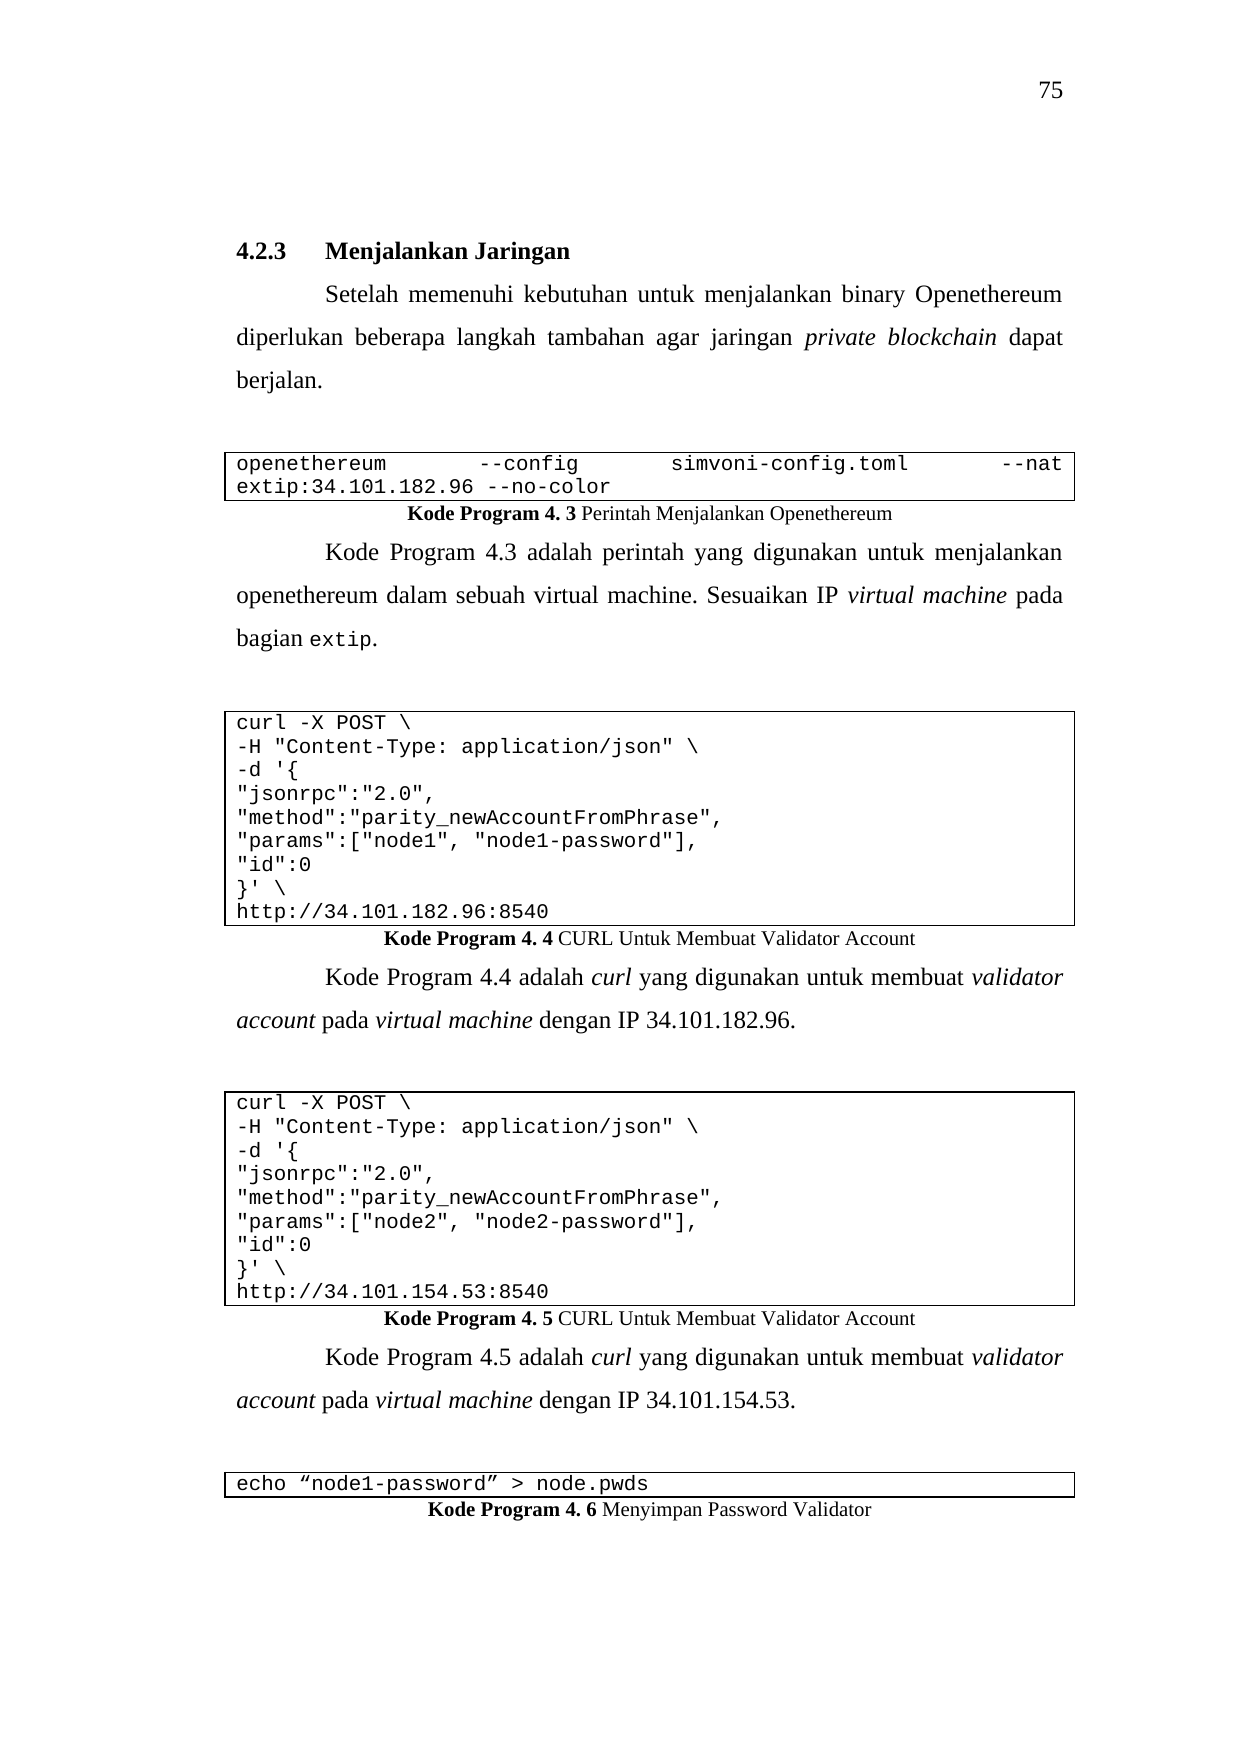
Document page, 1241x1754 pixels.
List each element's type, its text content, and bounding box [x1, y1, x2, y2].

text Kode Program 4.5 adalah curl yang digunakan untuk membuat validator account pada virtual machine dengan IP 34.101.154.53. [236, 1342, 1063, 1414]
text Kode Program 4.3 adalah perintah yang digunakan untuk menjalankan openethereum dalam sebuah virtual machine. Sesuaikan IP virtual machine pada bagian extip. [236, 537, 1063, 653]
table_header curl -X POST \ -H "Content-Type: application/json" \ -d '{ "jsonrpc":"2.0", "method":"parity_newAccountFromPhrase", "params":["node1", "node1-password"], "id":0 }' \ http://34.101.182.96:8540 [226, 712, 1074, 925]
table_header openethereum --config simvoni-config.toml --nat extip:34.101.182.96 --no-color [226, 453, 1074, 500]
text Kode Program 4. 3 Perintah Menjalankan Openethereum [236, 501, 1063, 525]
text Setelah memenuhi kebutuhan untuk menjalankan binary Openethereum diperlukan beberapa langkah tambahan agar jaringan private blockchain dapat berjalan. [236, 279, 1063, 394]
subtitle Menjalankan Jaringan [236, 236, 1063, 265]
table_header curl -X POST \ -H "Content-Type: application/json" \ -d '{ "jsonrpc":"2.0", "method":"parity_newAccountFromPhrase", "params":["node2", "node2-password"], "id":0 }' \ http://34.101.154.53:8540 [226, 1093, 1074, 1305]
text Kode Program 4. 5 CURL Untuk Membuat Validator Account [236, 1306, 1063, 1330]
table_header echo “node1-password” > node.pwds [226, 1473, 1074, 1496]
text Kode Program 4.4 adalah curl yang digunakan untuk membuat validator account pada virtual machine dengan IP 34.101.182.96. [236, 962, 1063, 1034]
text Kode Program 4. 4 CURL Untuk Membuat Validator Account [236, 926, 1063, 950]
text Kode Program 4. 6 Menyimpan Password Validator [236, 1498, 1063, 1521]
